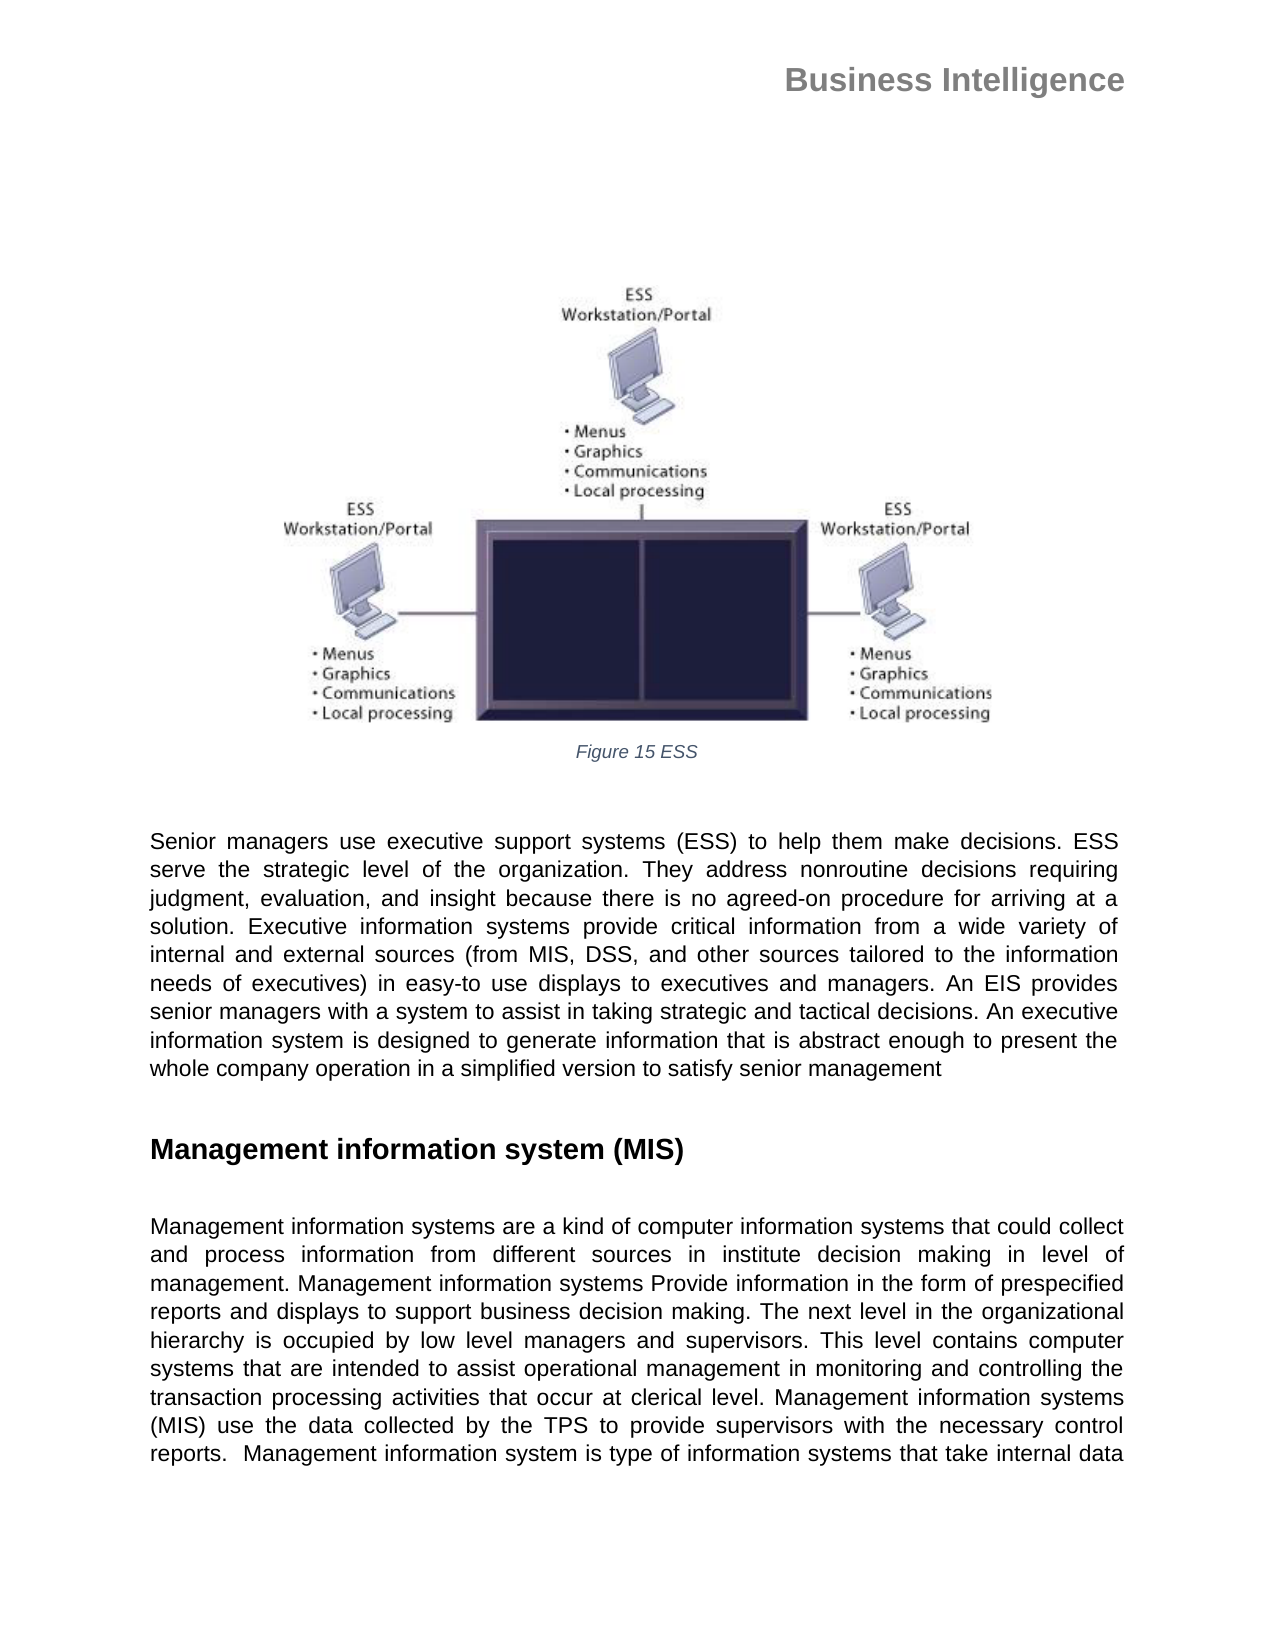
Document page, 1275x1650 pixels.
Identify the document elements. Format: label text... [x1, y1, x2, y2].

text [150, 1213, 1125, 1467]
text Senior managers use executive support systems (ESS) to help them make decisions. ESS serve the strategic level of the organization. They address nonroutine decisions requiring judgment, evaluation, and insight because there is no agreed-on procedure for arriving at a solution. Executive information systems provide critical information from a wide variety of internal and external sources (from MIS, DSS, and other sources tailored to the information needs of executives) in easy-to use displays to executives and managers. An EIS provides senior managers with a system to assist in taking strategic and tactical decisions. An executive information system is designed to generate information that is abstract enough to present the whole company operation in a simplified version to satisfy senior management [149, 828, 1119, 1082]
subtitle Management information system (MIS) [150, 1132, 1125, 1165]
text Figure 15 ESS [150, 741, 1125, 762]
